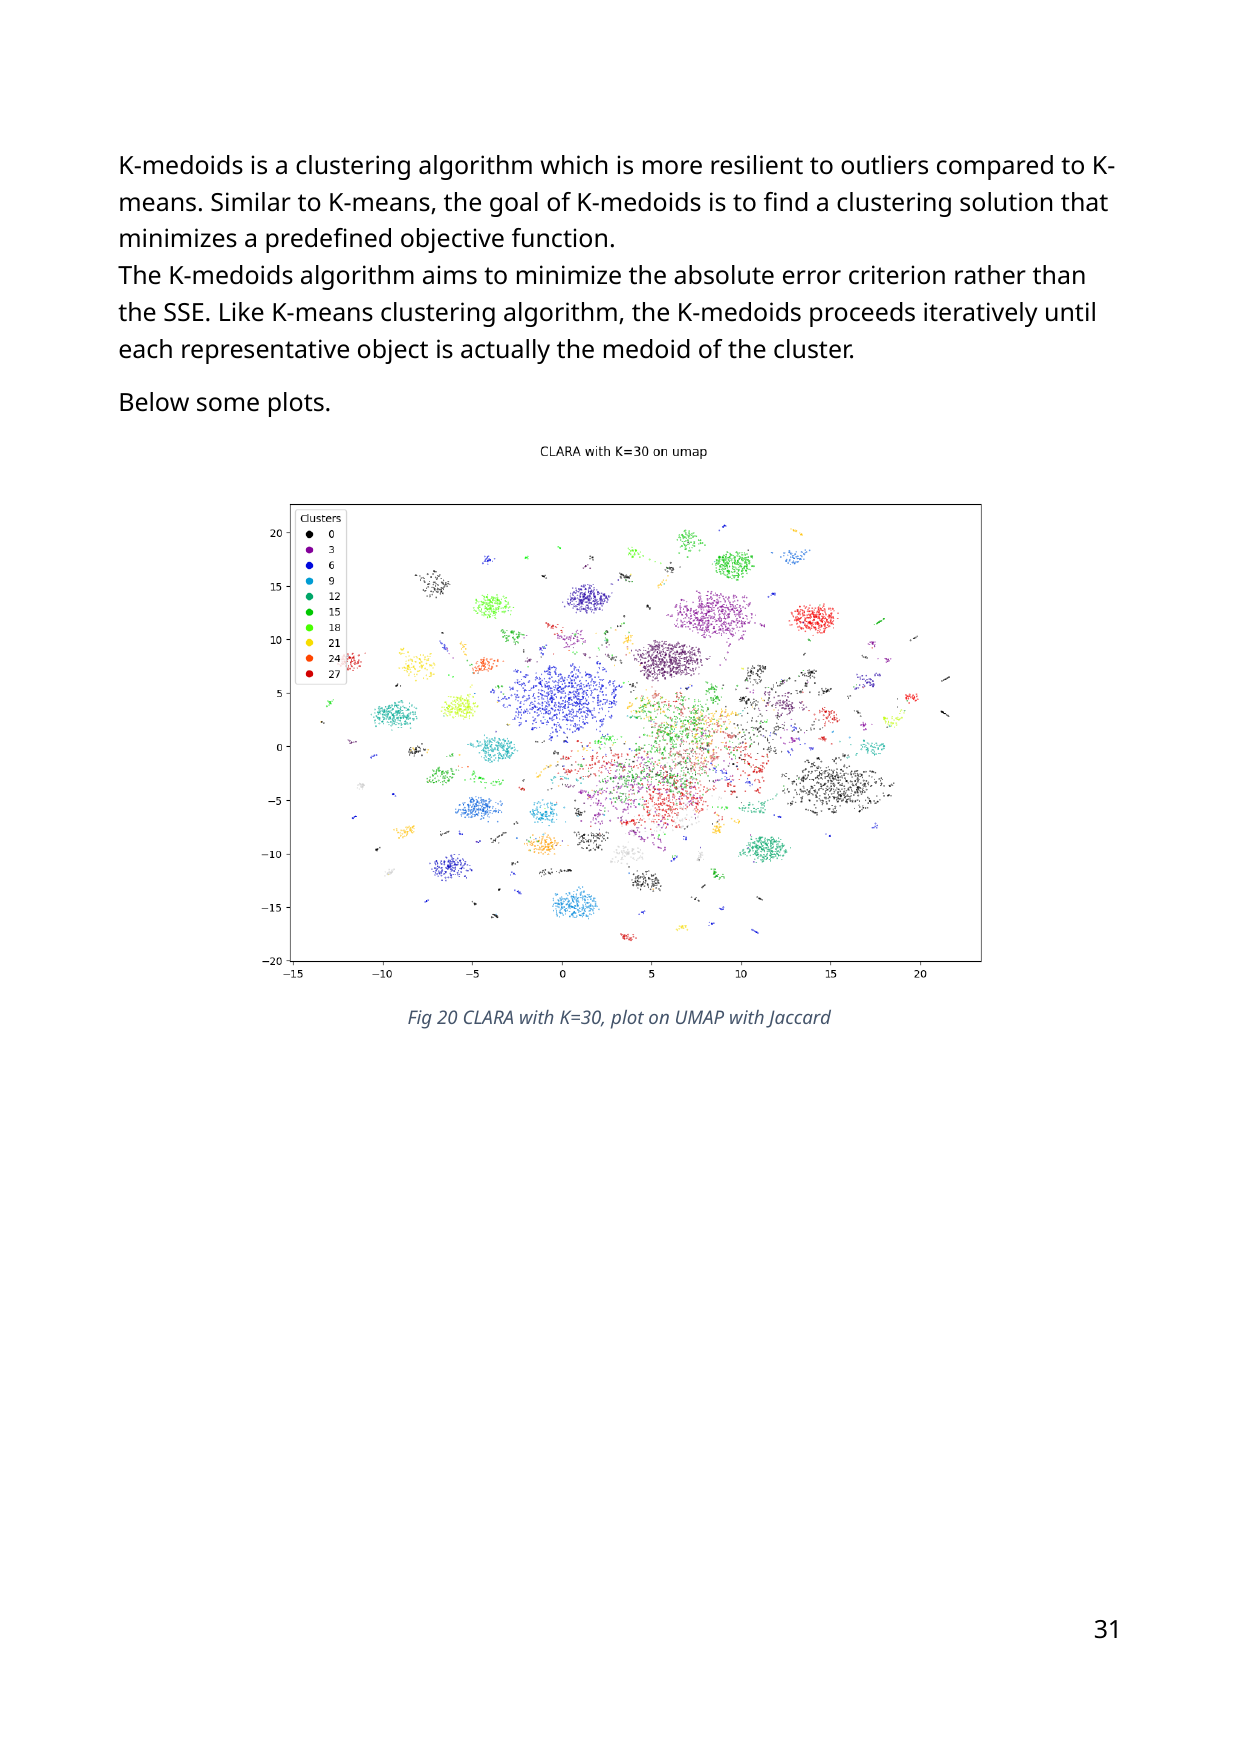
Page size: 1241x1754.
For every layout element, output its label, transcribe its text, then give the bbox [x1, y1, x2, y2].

picture [253, 438, 987, 986]
text K-medoids is a clustering algorithm which is more resilient to outliers compared to K-means. Similar to K-means, the goal of K-medoids is to find a clustering solution that minimizes a predefined objective function. The K-medoids algorithm aims to minimize the absolute error criterion rather than the SSE. Like K-means clustering algorithm, the K-medoids proceeds iteratively until each representative object is actually the medoid of the cluster. [118, 148, 1122, 366]
text Fig 20 CLARA with K=30, plot on UMAP with Jaccard [118, 1004, 1122, 1030]
text Below some plots. [118, 385, 1122, 419]
